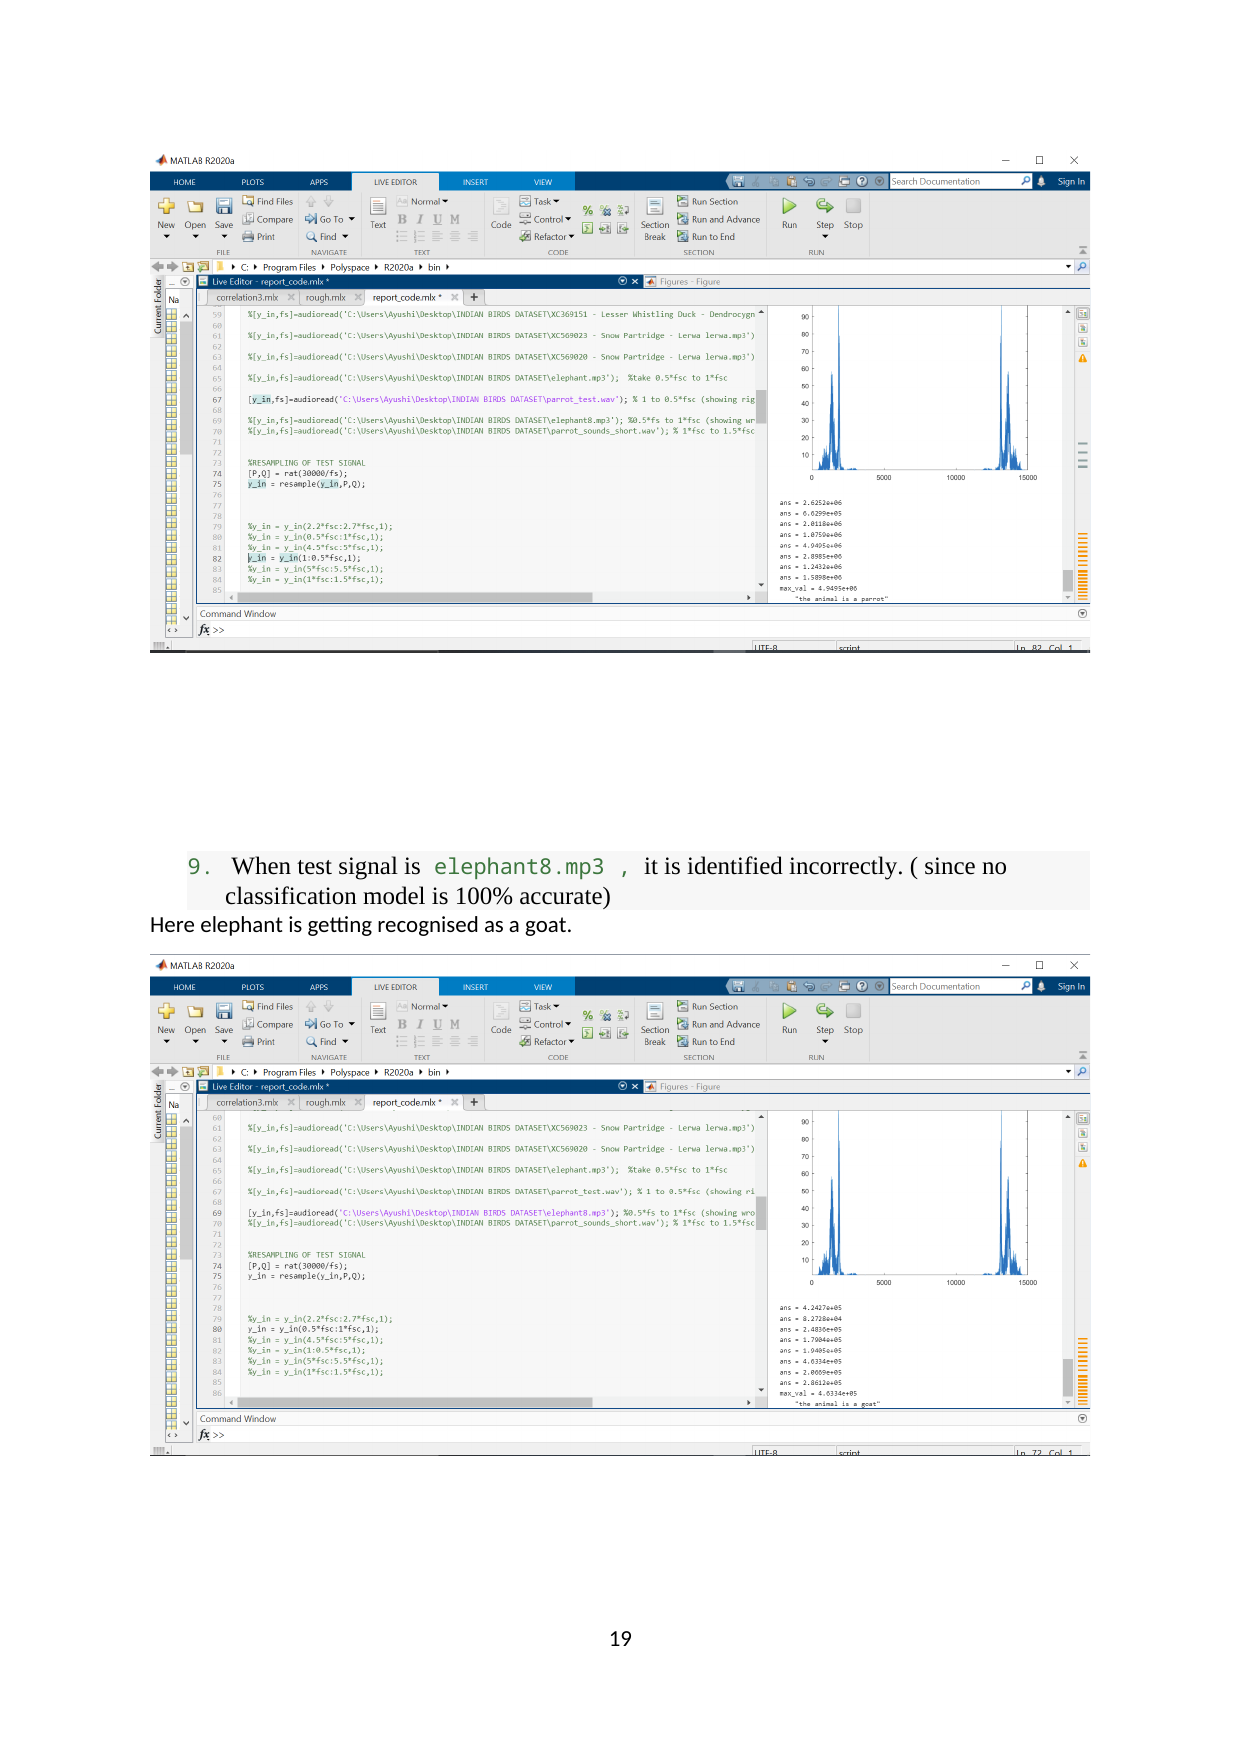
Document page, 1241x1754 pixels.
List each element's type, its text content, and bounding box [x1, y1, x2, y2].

picture [150, 954, 1091, 1456]
text Here elephant is getting recognised as a goat. [150, 910, 1090, 938]
list When test signal is elephant8.mp3 , it is identified incorrectly. ( since no classification model is 100% accurate) [187, 851, 1090, 910]
picture [150, 150, 1091, 653]
